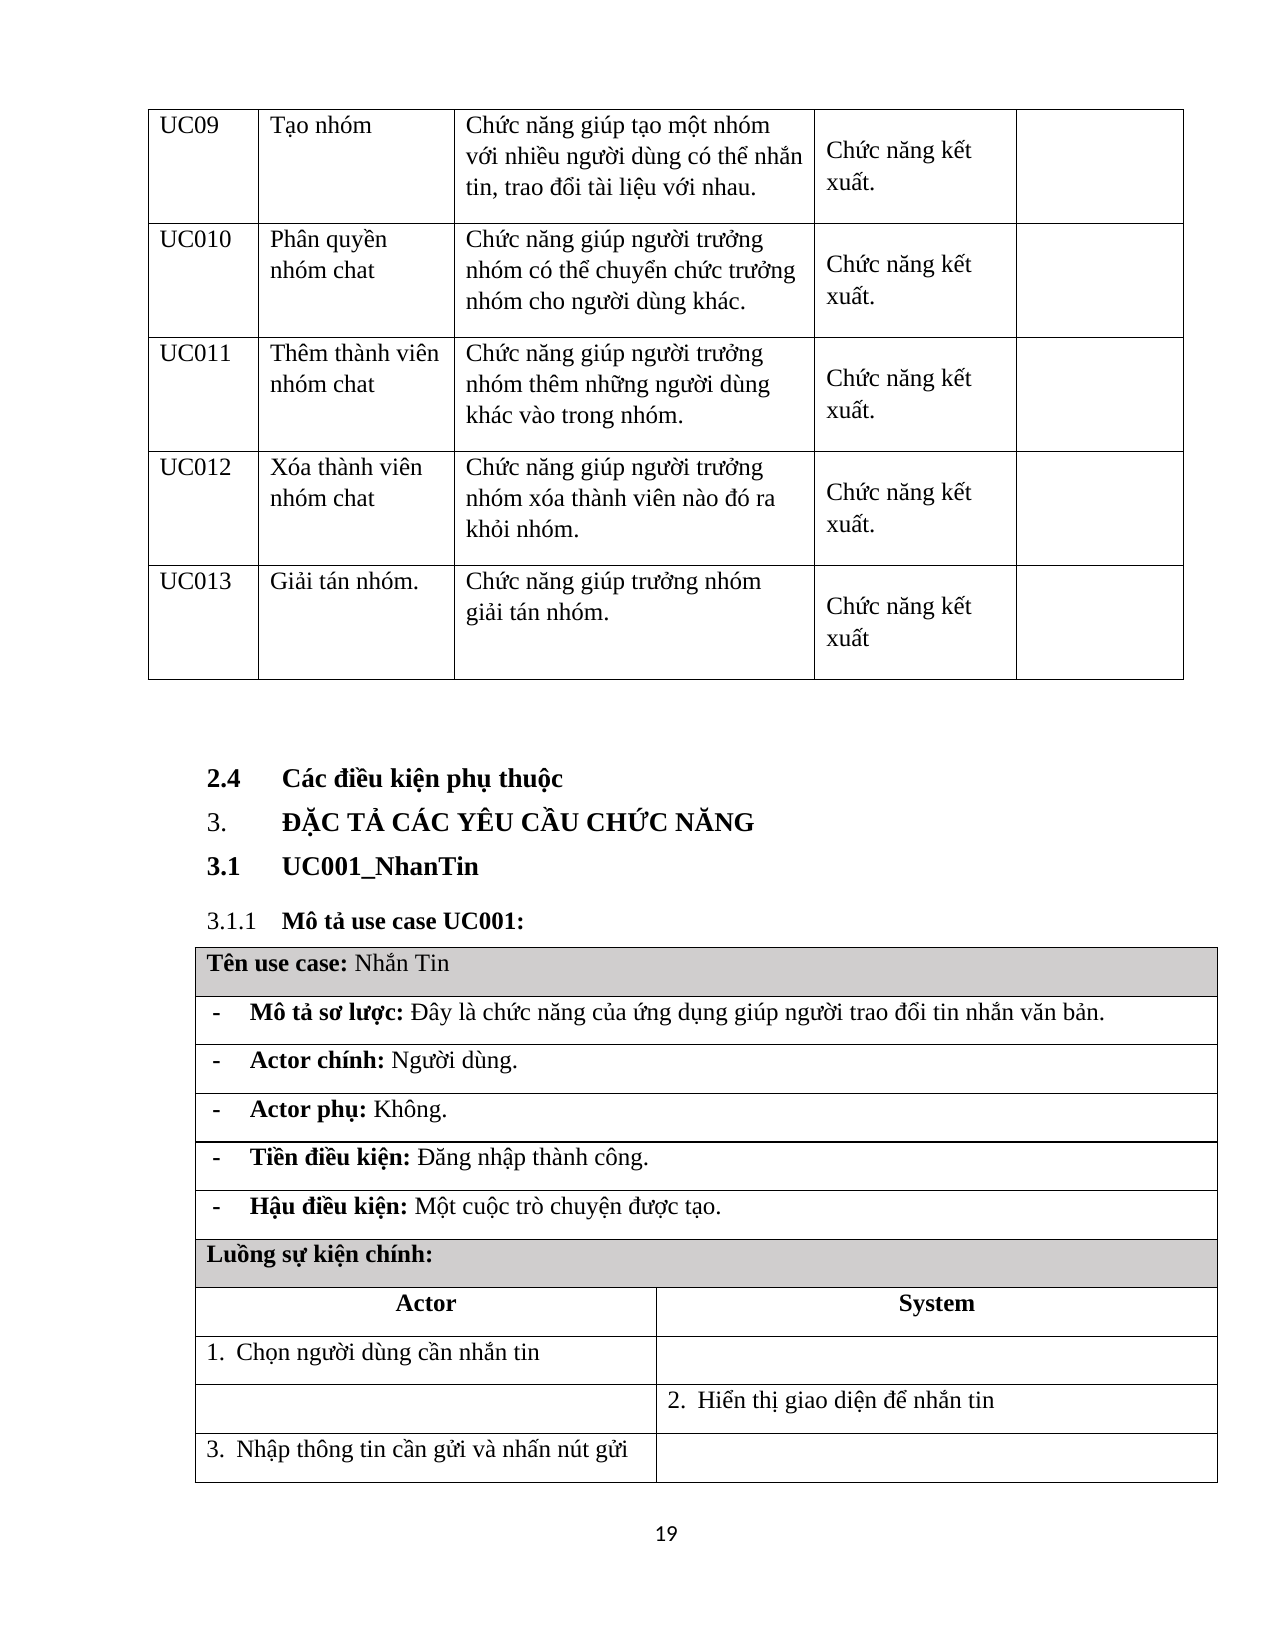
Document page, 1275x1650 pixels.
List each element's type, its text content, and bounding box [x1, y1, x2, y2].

table_cell Hậu điều kiện: Một cuộc trò chuyện được tạo. [196, 1191, 1217, 1238]
table_cell [1017, 110, 1183, 223]
table_cell Chức năng kết xuất. [815, 338, 1016, 451]
table_cell Chức năng kết xuất [815, 566, 1016, 679]
table_cell [1017, 566, 1183, 679]
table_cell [815, 110, 1016, 223]
table_cell Actor [196, 1288, 656, 1336]
table_cell Chức năng kết xuất. [815, 224, 1016, 337]
table_cell Chức năng giúp người trưởng nhóm xóa thành viên nào đó ra khỏi nhóm. [455, 452, 814, 565]
table_cell Chức năng giúp tạo một nhóm với nhiều người dùng có thể nhắn tin, trao đổi tài liệu với nhau. [455, 110, 814, 223]
table_cell UC011 [149, 338, 258, 451]
table_cell Tiền điều kiện: Đăng nhập thành công. [196, 1143, 1217, 1190]
table_cell Thêm thành viên nhóm chat [259, 338, 454, 451]
subtitle UC001_NhanTin [207, 850, 1125, 881]
table_header Tên use case: Nhắn Tin [196, 948, 1217, 996]
subtitle ĐẶC TẢ CÁC YÊU CẦU CHỨC NĂNG [207, 806, 1125, 837]
table_cell UC013 [149, 566, 258, 679]
table_cell Mô tả sơ lược: Đây là chức năng của ứng dụng giúp người trao đổi tin nhắn văn bản. [196, 997, 1217, 1044]
table_cell Tạo nhóm [259, 110, 454, 223]
subtitle Mô tả use case UC001: [207, 906, 1125, 935]
table_cell [657, 1434, 1217, 1482]
table_cell UC09 [149, 110, 258, 223]
table_cell Chức năng giúp trưởng nhóm giải tán nhóm. [455, 566, 814, 679]
table_cell Chức năng giúp người trưởng nhóm có thể chuyển chức trưởng nhóm cho người dùng khác. [455, 224, 814, 337]
table_cell Chức năng kết xuất. [815, 452, 1016, 565]
table_cell Nhập thông tin cần gửi và nhấn nút gửi [196, 1434, 656, 1482]
table_cell Giải tán nhóm. [259, 566, 454, 679]
table_cell UC010 [149, 224, 258, 337]
table_cell [196, 1385, 656, 1433]
table_cell [1017, 452, 1183, 565]
table_cell Xóa thành viên nhóm chat [259, 452, 454, 565]
table_cell Luồng sự kiện chính: [196, 1240, 1217, 1287]
table_cell Actor chính: Người dùng. [196, 1045, 1217, 1093]
subtitle Các điều kiện phụ thuộc [207, 762, 1125, 794]
table_cell [657, 1337, 1217, 1384]
table_cell System [657, 1288, 1217, 1336]
table_cell Actor phụ: Không. [196, 1094, 1217, 1141]
table_cell Hiển thị giao diện để nhắn tin [657, 1385, 1217, 1433]
table_cell [1017, 338, 1183, 451]
table_cell Chọn người dùng cần nhắn tin [196, 1337, 656, 1384]
table_cell Chức năng giúp người trưởng nhóm thêm những người dùng khác vào trong nhóm. [455, 338, 814, 451]
table_cell [1017, 224, 1183, 337]
table_cell UC012 [149, 452, 258, 565]
table_cell Phân quyền nhóm chat [259, 224, 454, 337]
